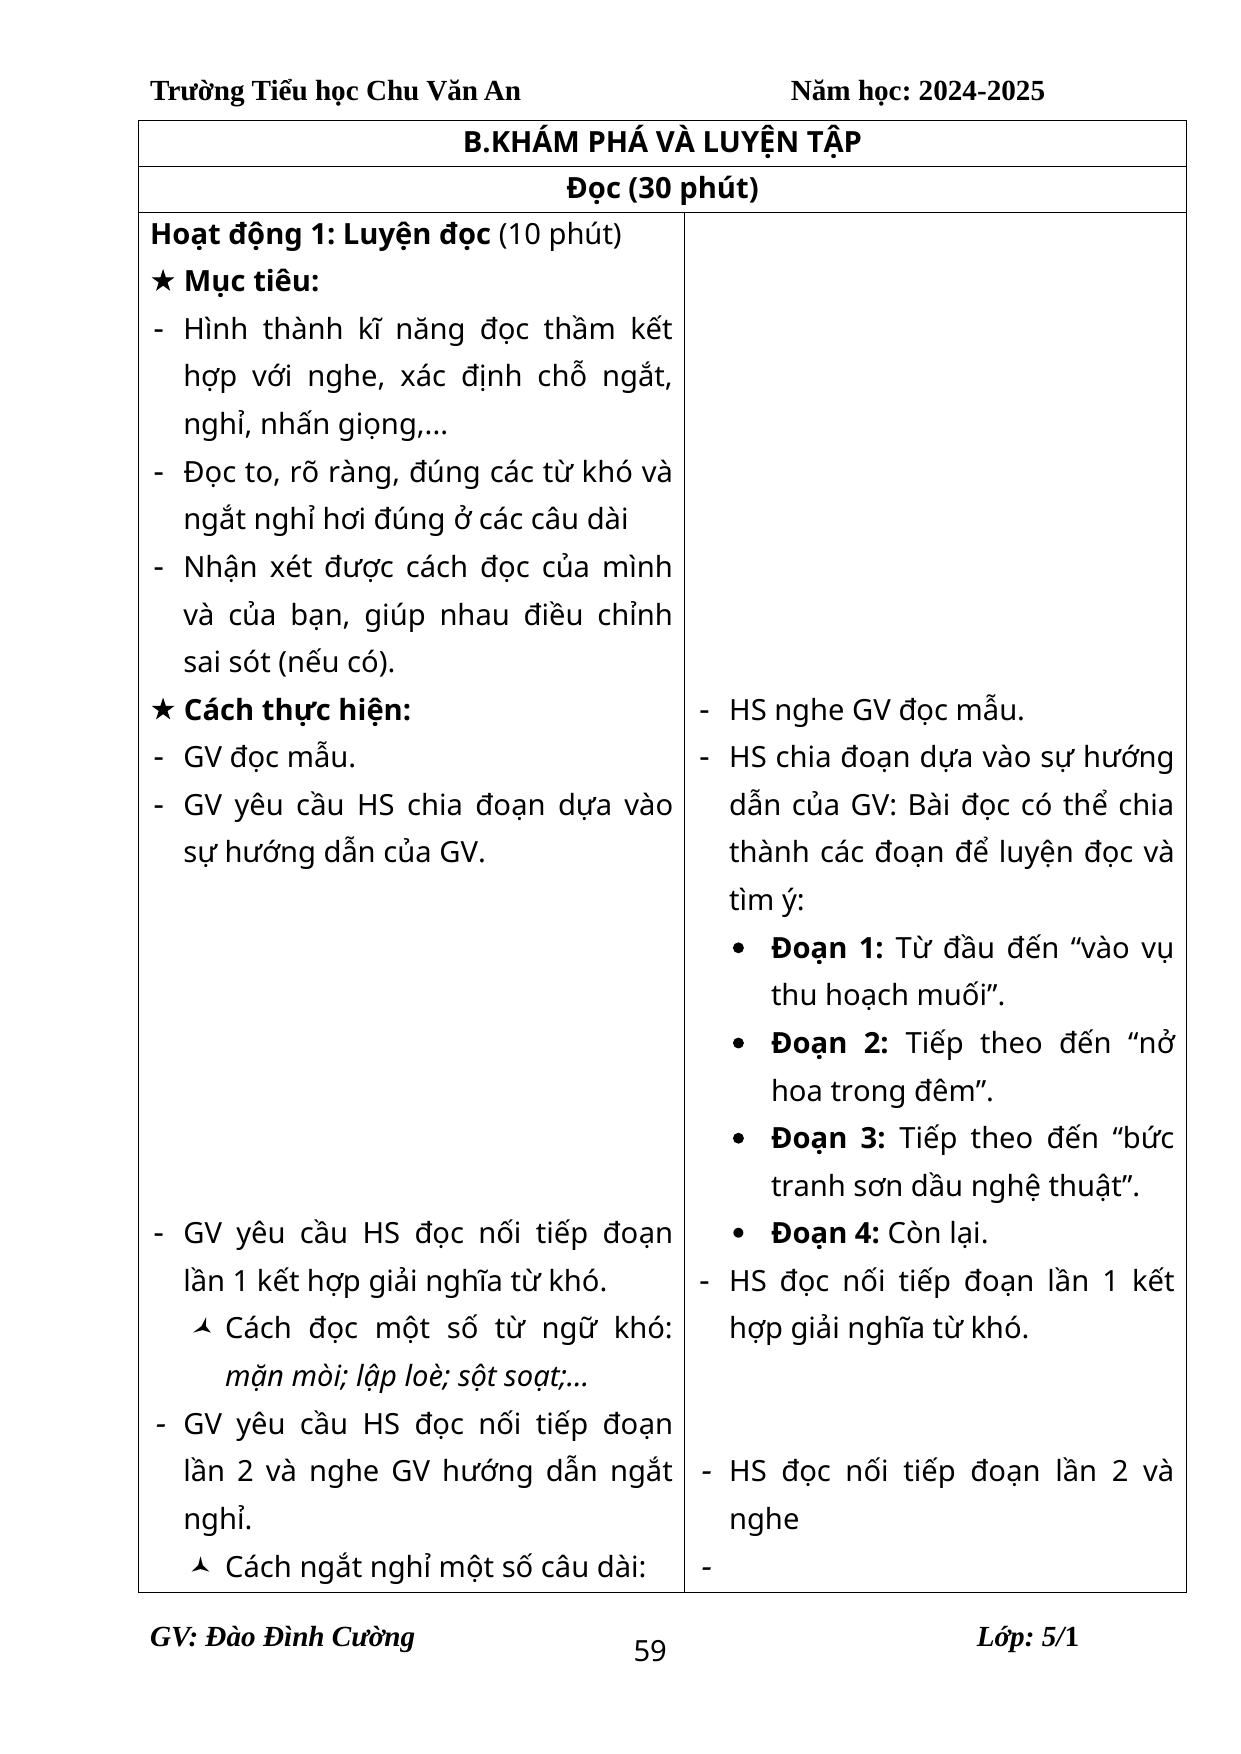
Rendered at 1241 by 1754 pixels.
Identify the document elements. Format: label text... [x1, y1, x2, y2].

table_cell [139, 213, 684, 1592]
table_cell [685, 213, 1186, 1592]
table_cell Đọc (30 phút) [139, 167, 1186, 212]
table_cell B.KHÁM PHÁ VÀ LUYỆN TẬP [139, 121, 1186, 166]
